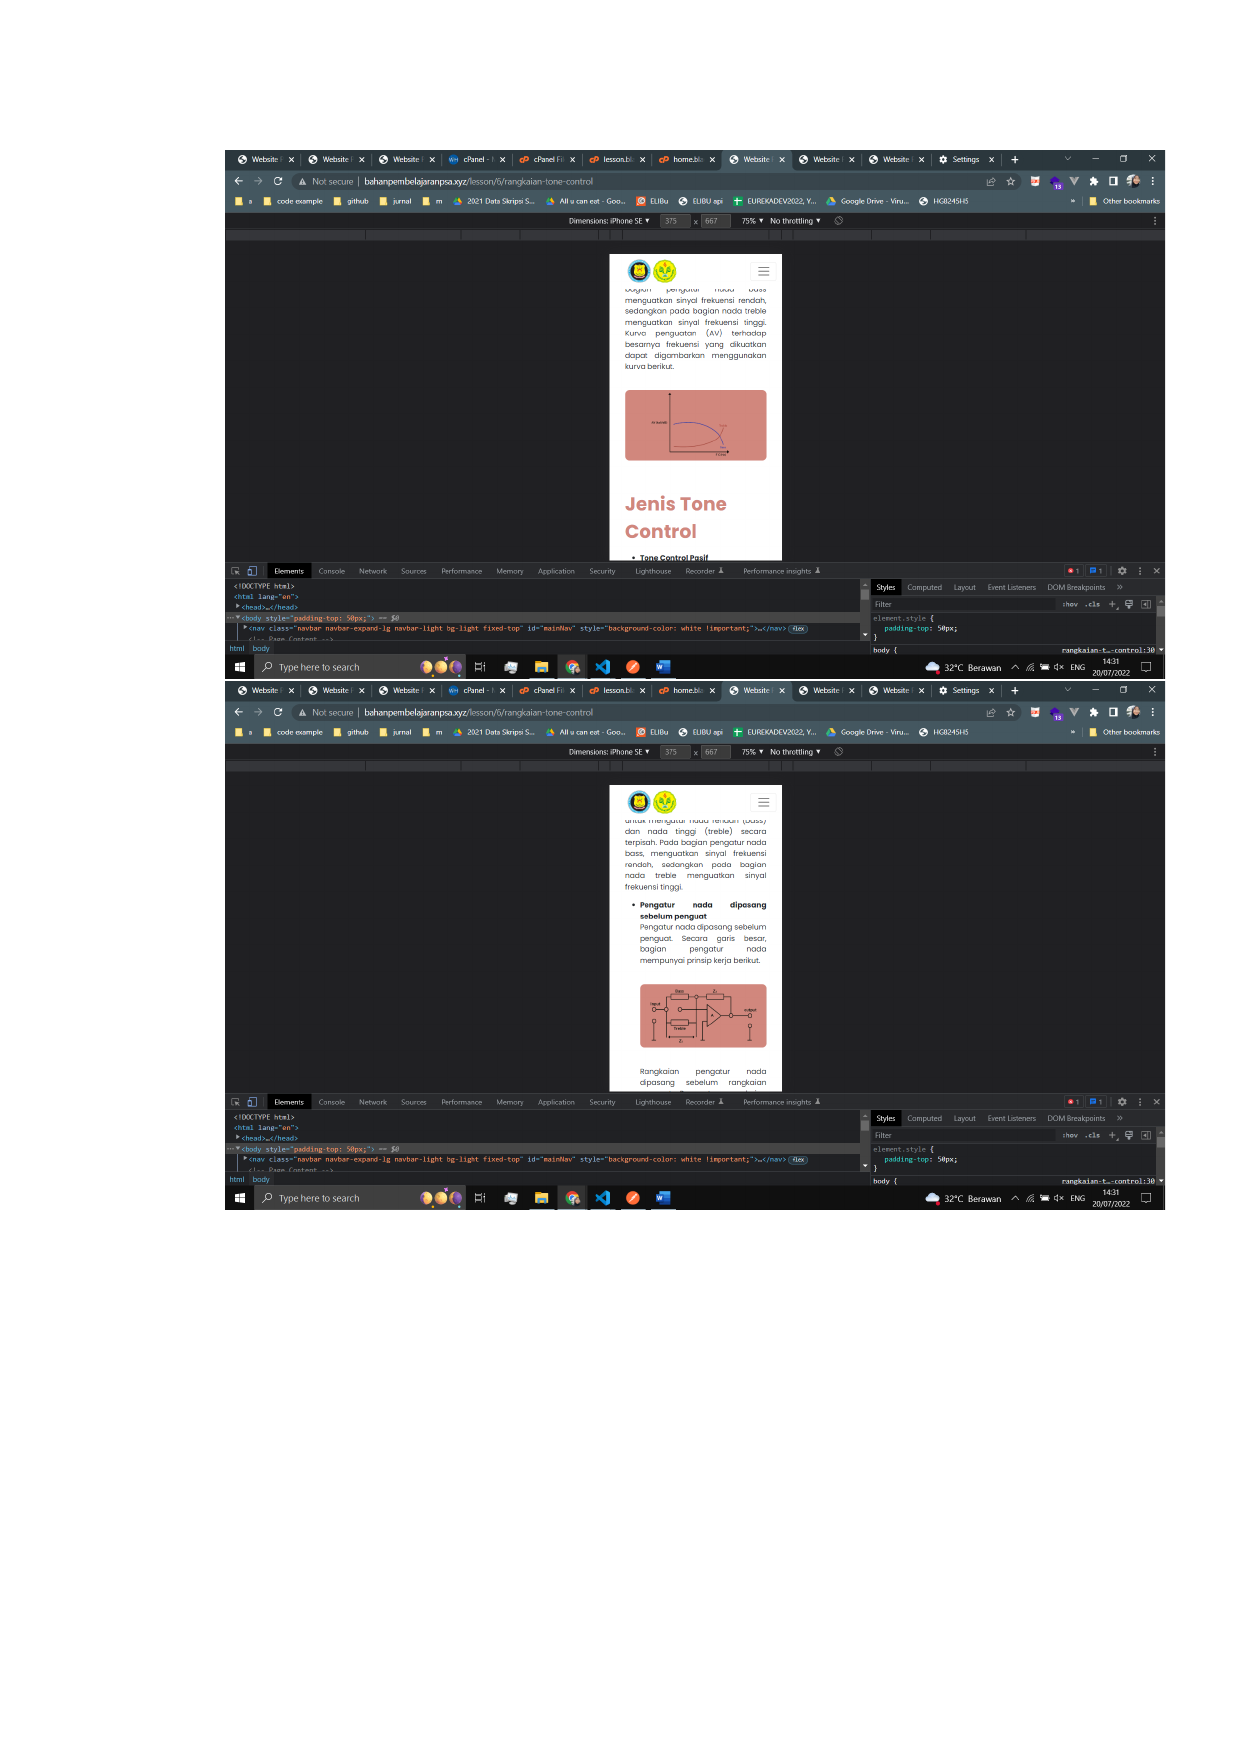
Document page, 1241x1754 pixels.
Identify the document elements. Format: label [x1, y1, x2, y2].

picture [225, 150, 1166, 679]
picture [225, 681, 1166, 1210]
